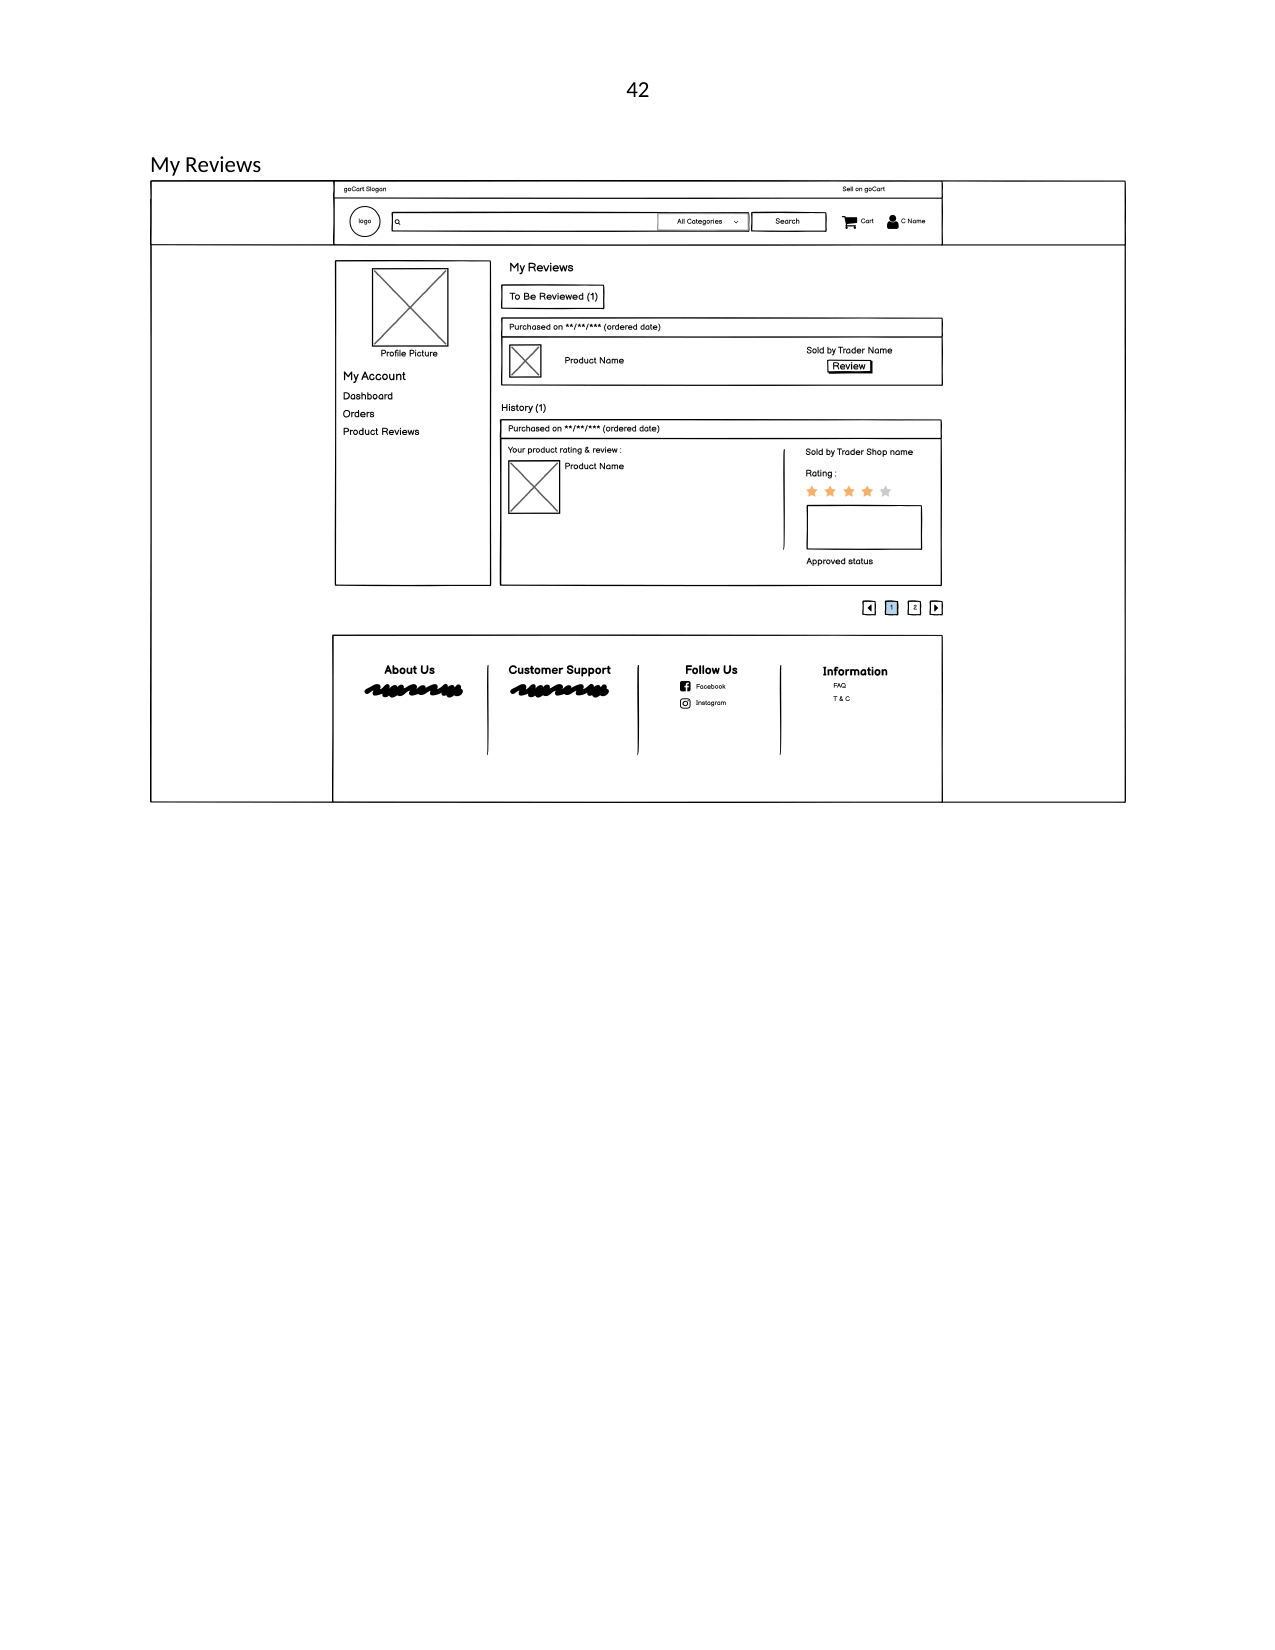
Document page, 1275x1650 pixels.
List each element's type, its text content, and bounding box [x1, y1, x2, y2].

text My Reviews [150, 150, 1125, 180]
picture [150, 180, 1126, 803]
